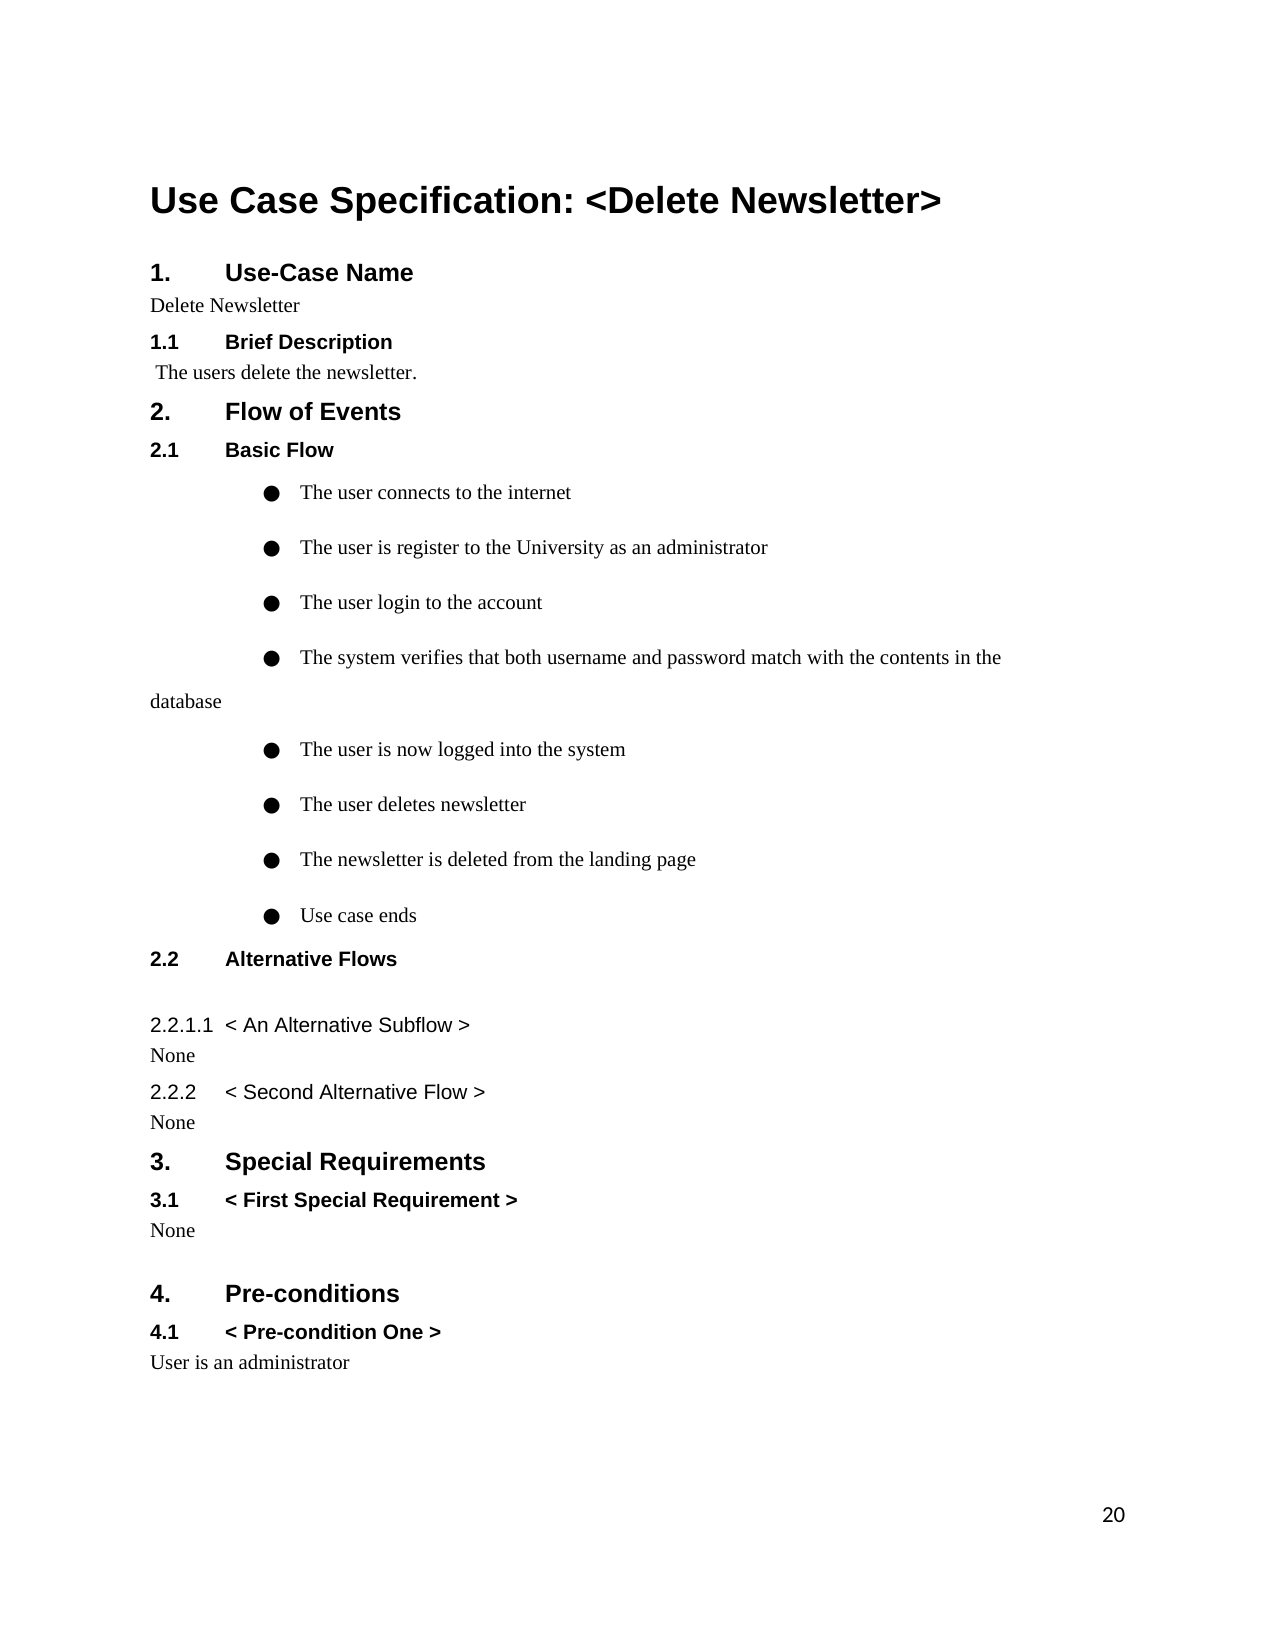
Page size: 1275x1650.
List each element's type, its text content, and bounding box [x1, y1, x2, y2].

text Use Case Specification: <Delete Newsletter> [150, 179, 1125, 222]
list Special Requirements [150, 1147, 1125, 1176]
text database [150, 689, 1125, 713]
list Flow of Events [150, 397, 1125, 426]
list The user connects to the internet [262, 468, 1125, 511]
text None [150, 1110, 1125, 1134]
list Basic Flow [150, 438, 1125, 462]
list Brief Description [150, 330, 1125, 354]
list The newsletter is deleted from the landing page [262, 836, 1125, 879]
list Pre-conditions [150, 1279, 1125, 1308]
list The user is now logged into the system [262, 726, 1125, 768]
list The user deletes newsletter [262, 781, 1125, 823]
list Use-Case Name [150, 258, 1125, 287]
text None [150, 1043, 1125, 1067]
text The users delete the newsletter. [150, 360, 1125, 384]
text User is an administrator [150, 1350, 1125, 1374]
list Alternative Flows [150, 946, 1125, 970]
text None [150, 1218, 1125, 1242]
text Delete Newsletter [150, 293, 1125, 317]
list The system verifies that both username and password match with the contents in the [262, 634, 1125, 677]
list < First Special Requirement > [150, 1188, 1125, 1212]
list Use case ends [262, 891, 1125, 934]
list The user is register to the University as an administrator [262, 523, 1125, 566]
list < An Alternative Subflow > [150, 1013, 1125, 1037]
list < Pre-condition One > [150, 1320, 1125, 1344]
list < Second Alternative Flow > [150, 1080, 1125, 1104]
list The user login to the account [262, 579, 1125, 621]
